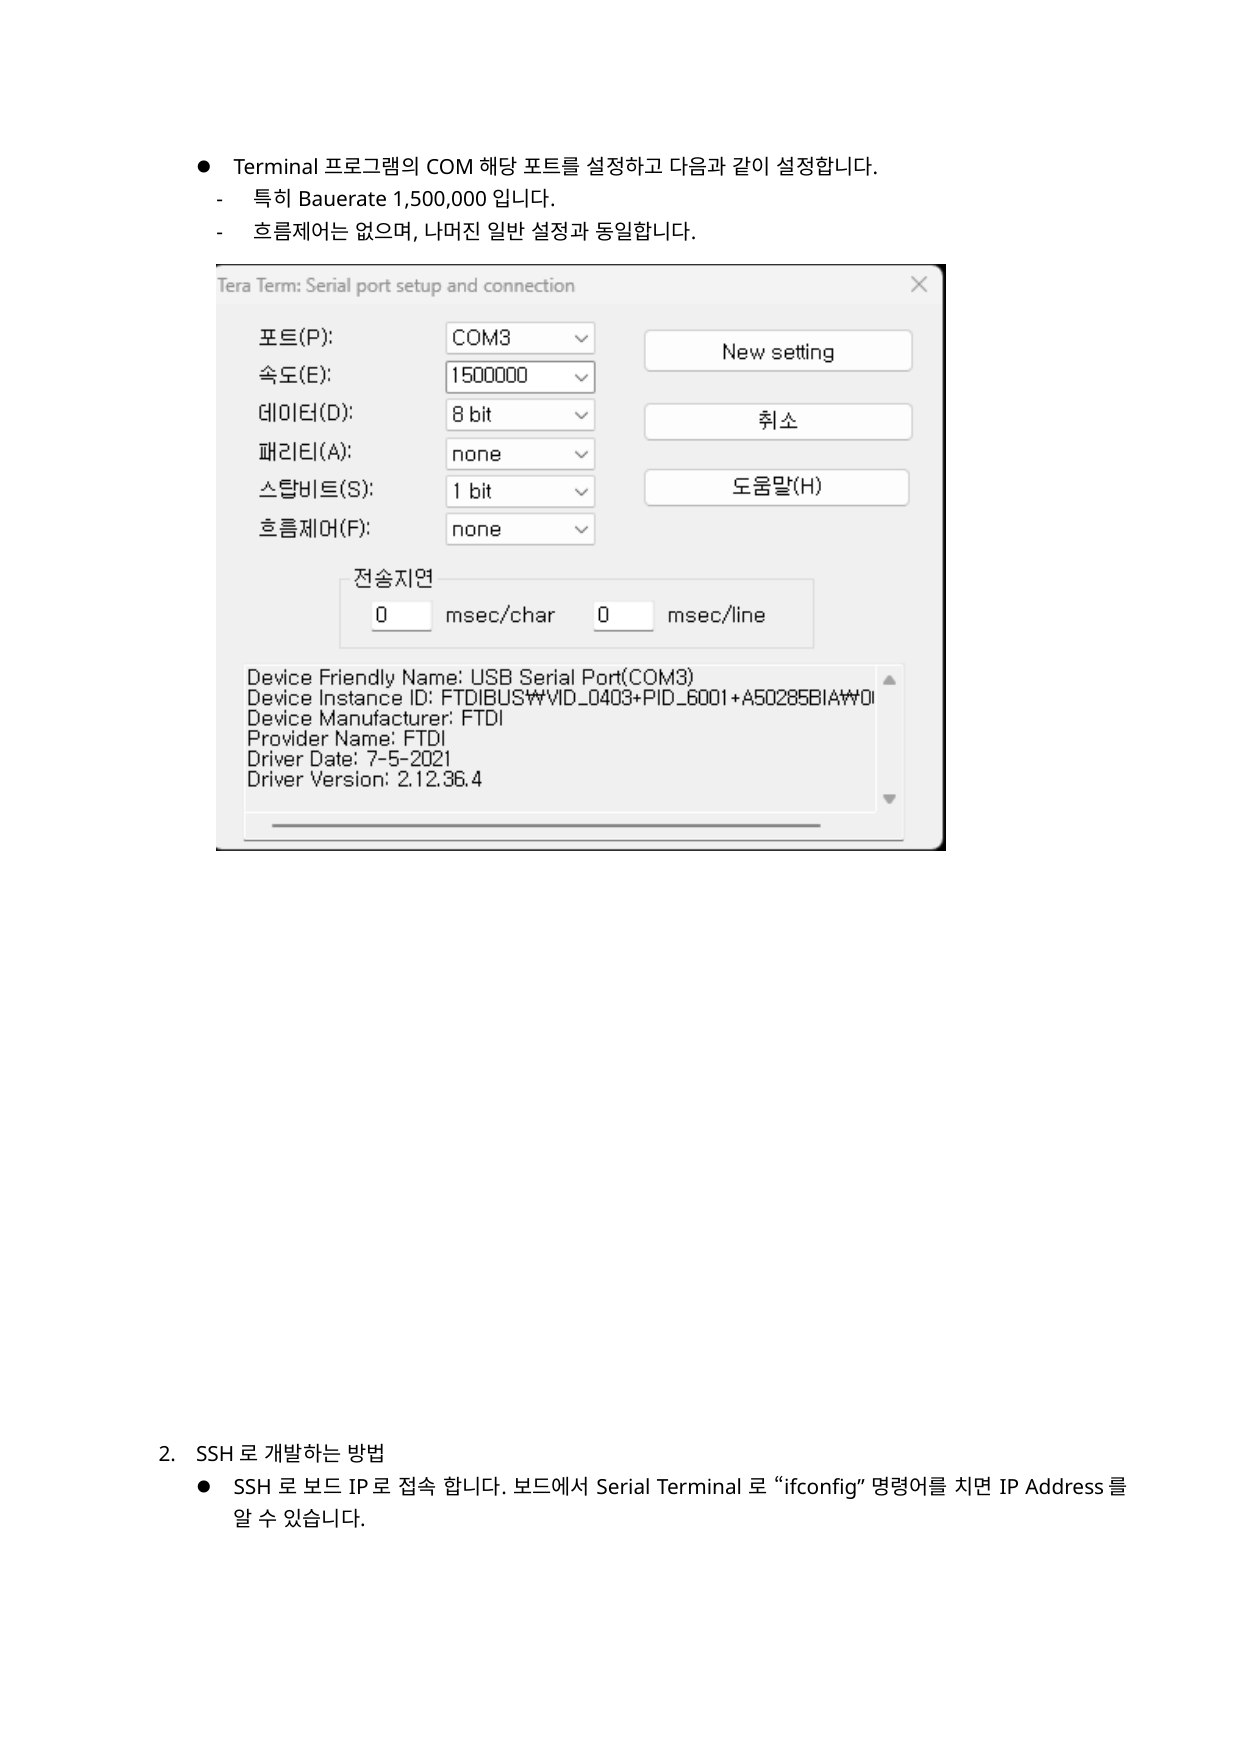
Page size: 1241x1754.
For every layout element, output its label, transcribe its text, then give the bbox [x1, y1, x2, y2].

list 흐름제어는 없으며, 나머진 일반 설정과 동일합니다. [216, 215, 1128, 246]
list SSH 로 보드 IP로 접속 합니다. 보드에서 Serial Terminal 로 “ifconfig” 명령어를 치면 IP Address를 알 수 있습니다. [196, 1470, 1128, 1533]
list Terminal 프로그램의 COM 해당 포트를 설정하고 다음과 같이 설정합니다. [196, 150, 1128, 180]
list SSH 로 개발하는 방법 [158, 1437, 1128, 1467]
list 특히 Bauerate 1,500,000 입니다. [216, 183, 1128, 213]
picture [216, 264, 946, 851]
